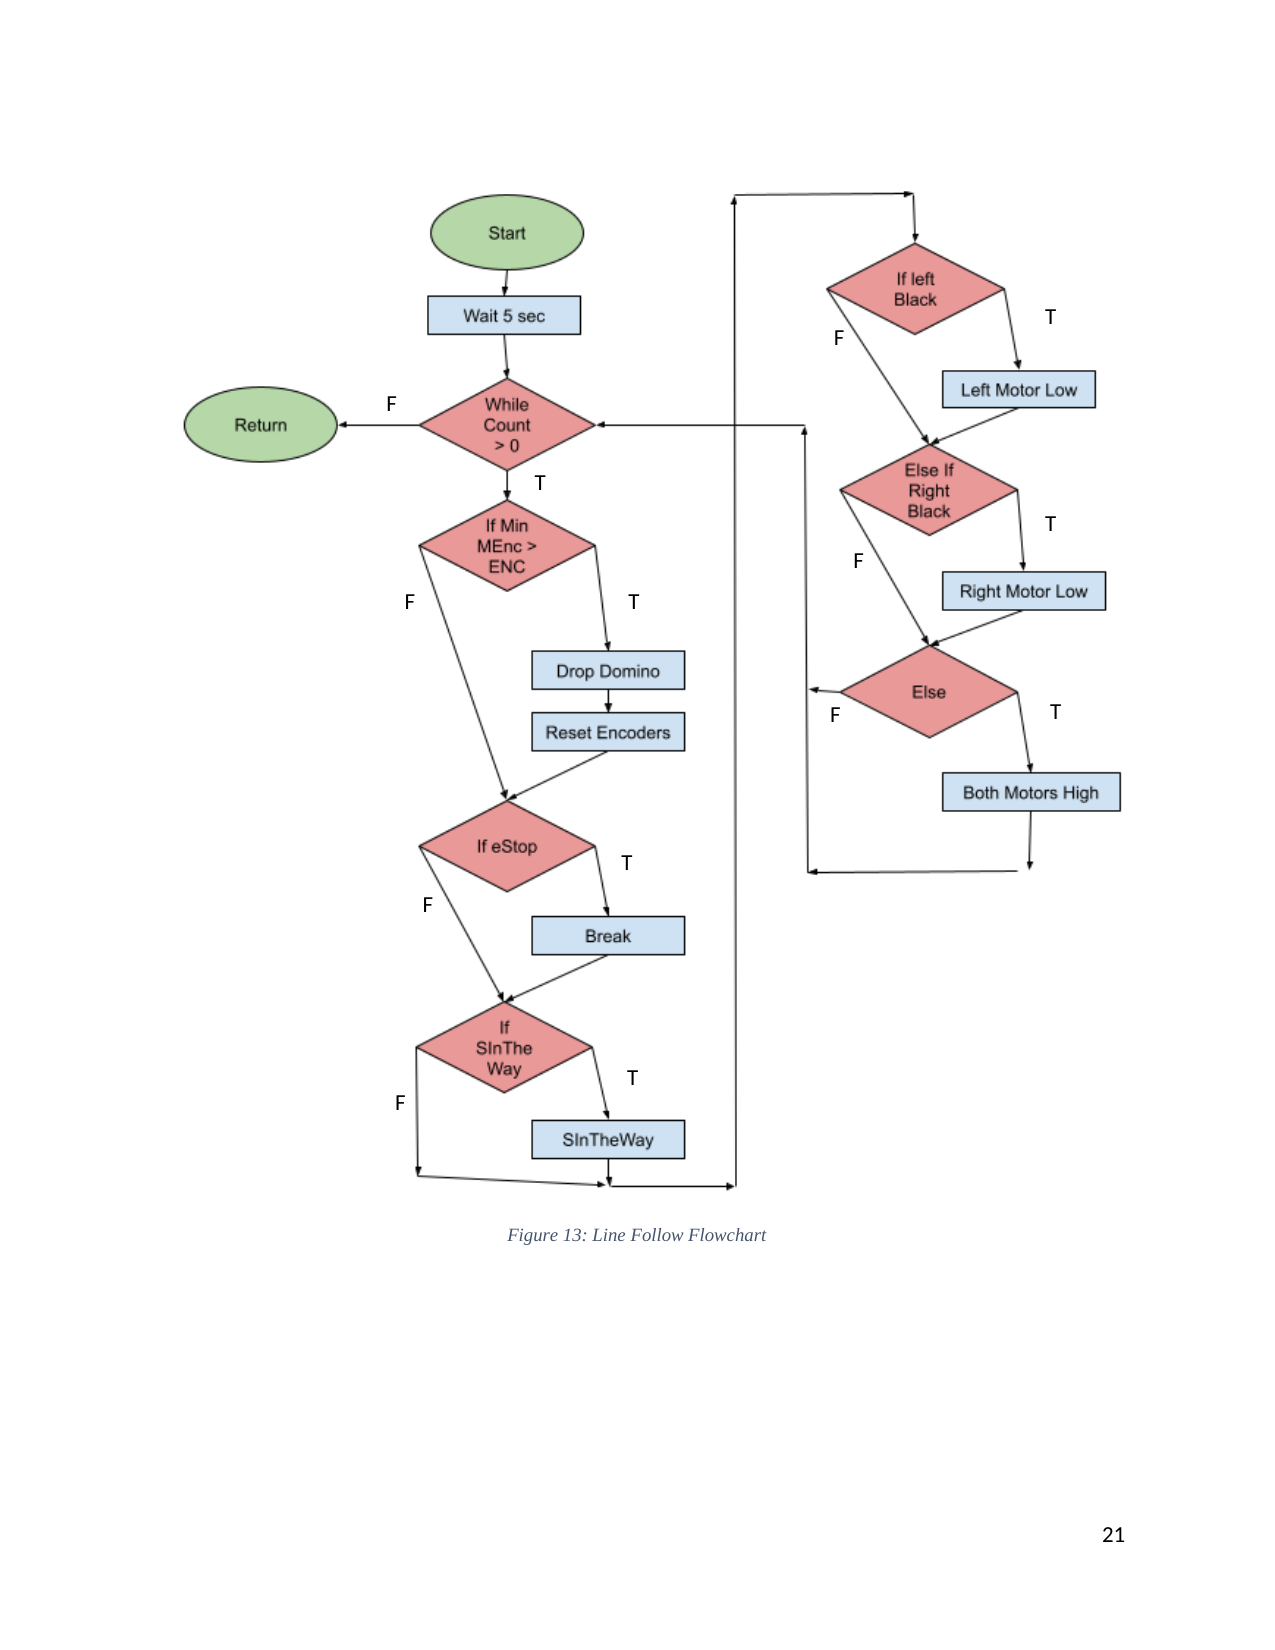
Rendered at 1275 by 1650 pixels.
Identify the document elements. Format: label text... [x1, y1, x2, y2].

picture [150, 150, 1162, 1205]
text Figure 13: Line Follow Flowchart [150, 1223, 1125, 1245]
